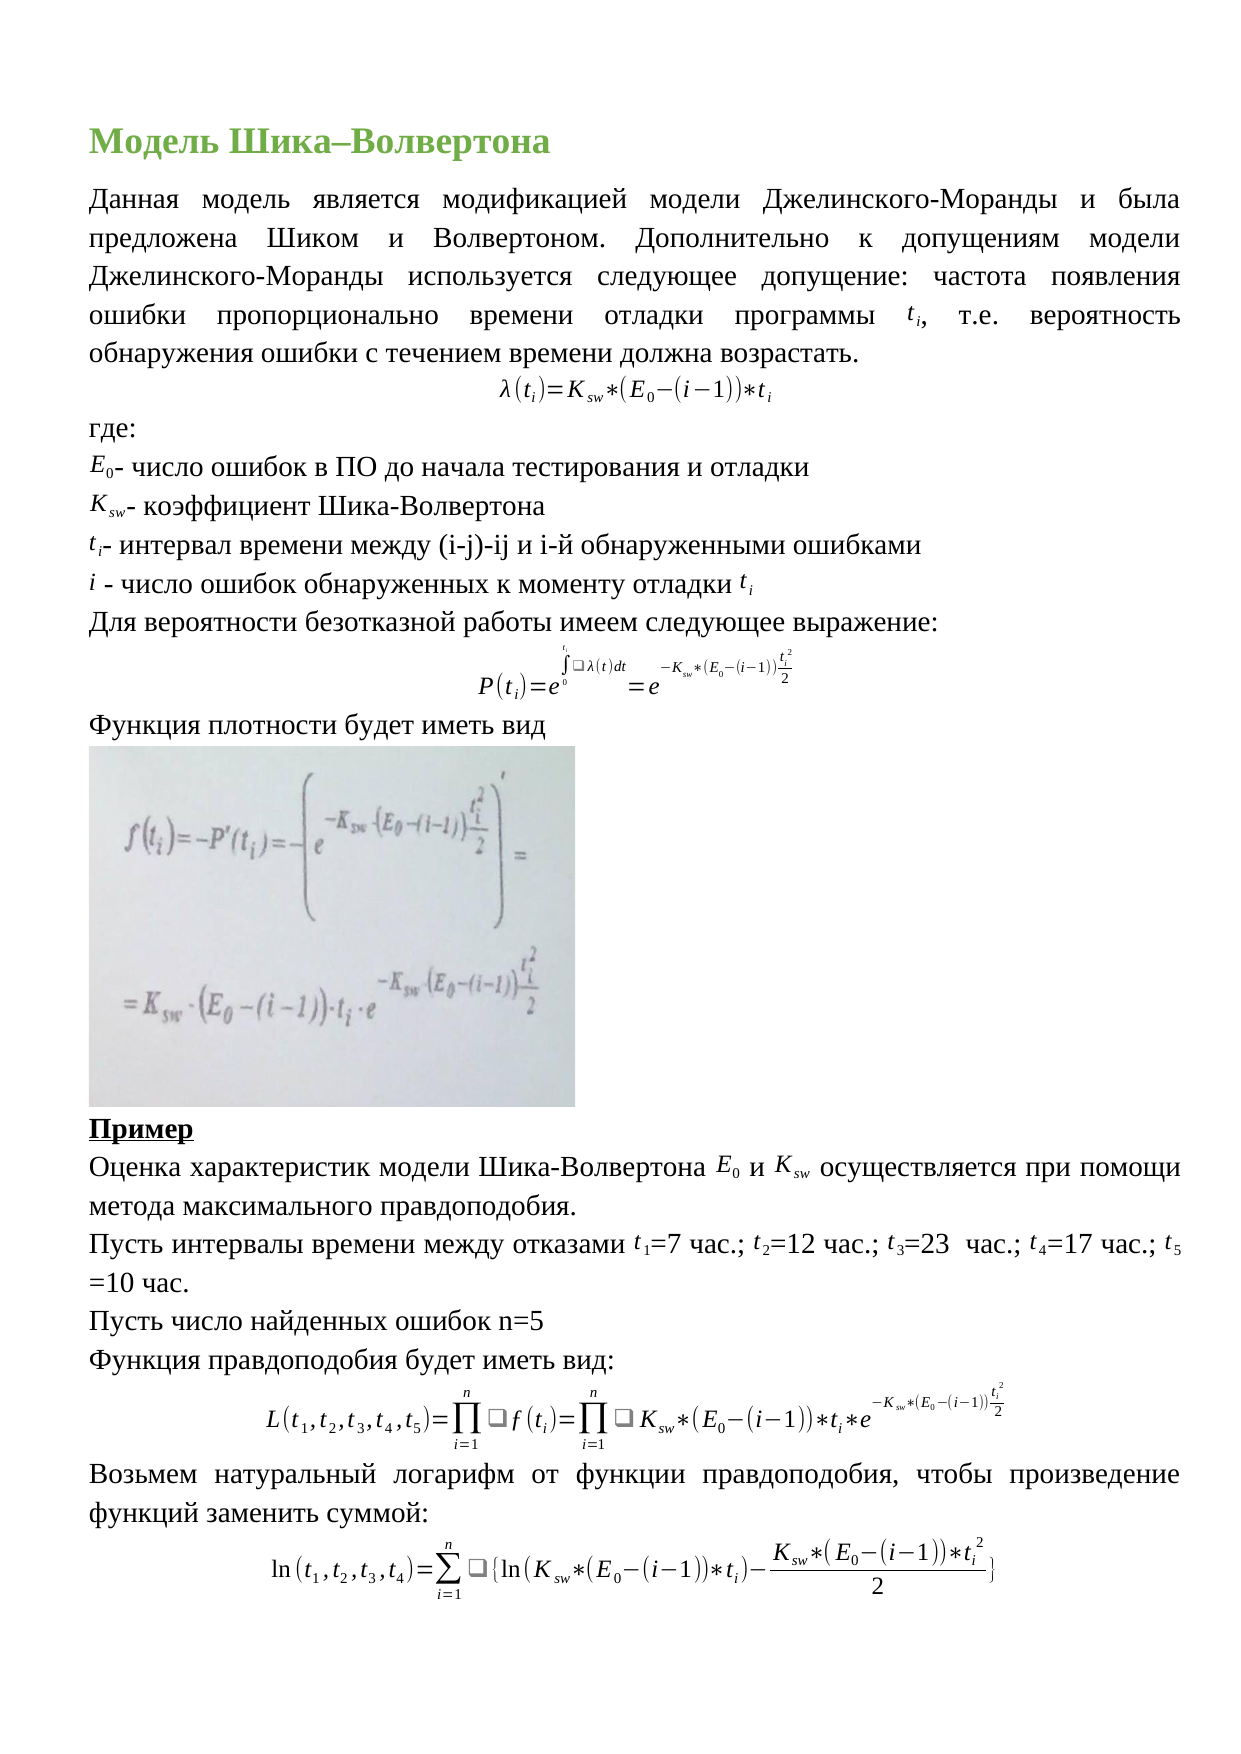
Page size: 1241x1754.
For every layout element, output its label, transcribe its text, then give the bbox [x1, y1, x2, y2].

text Пример [89, 1111, 1181, 1144]
text Модель Шика–Волвертона [89, 118, 1181, 161]
text Данная модель является модификацией модели Джелинского-Моранды и была предложена Шиком и Волвертоном. Дополнительно к допущениям модели Джелинского-Моранды используется следующее допущение: частота появления ошибки пропорционально времени отладки программы , т.е. вероятность обнаружения ошибки с течением времени должна возрастать. [89, 181, 1181, 369]
text Оценка характеристик модели Шика-Волвертона и осуществляется при помощи метода максимального правдоподобия. [89, 1149, 1181, 1221]
text Функция плотности будет иметь вид [89, 707, 1181, 741]
text - интервал времени между (i-j)-ij и i-й обнаруженными ошибками [89, 527, 1181, 561]
text Пусть число найденных ошибок n=5 [89, 1303, 1181, 1337]
text - коэффициент Шика-Волвертона [89, 488, 1181, 522]
text - число ошибок обнаруженных к моменту отладки [89, 566, 1181, 599]
text - число ошибок в ПО до начала тестирования и отладки [89, 449, 1181, 483]
picture [88, 746, 575, 1107]
text Возьмем натуральный логарифм от функции правдоподобия, чтобы произведение функций заменить суммой: [89, 1457, 1181, 1529]
text где: [89, 410, 1181, 444]
text Пусть интервалы времени между отказами =7 час.; =12 час.; =23 час.; =17 час.; =10 час. [89, 1226, 1181, 1298]
text Для вероятности безотказной работы имеем следующее выражение: [89, 604, 1181, 638]
text Функция правдоподобия будет иметь вид: [89, 1342, 1181, 1376]
